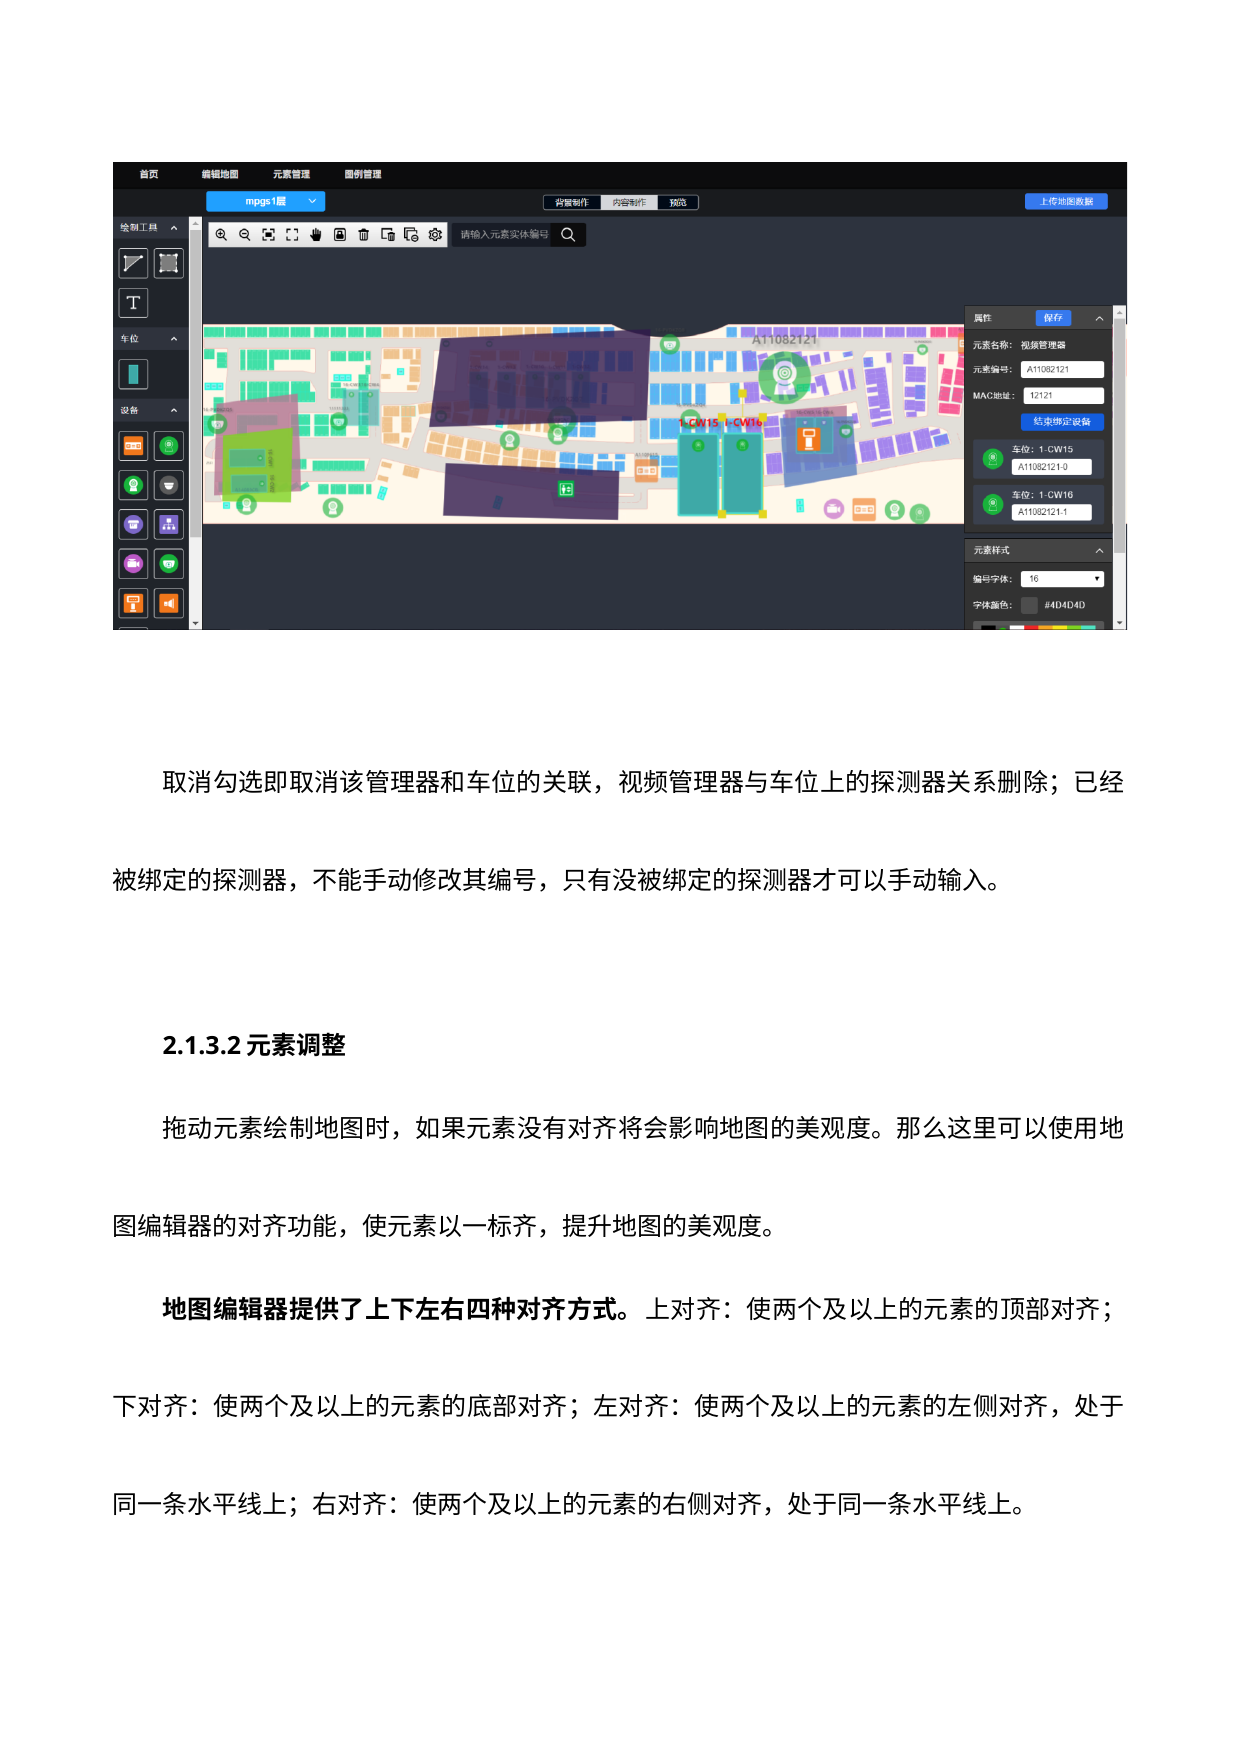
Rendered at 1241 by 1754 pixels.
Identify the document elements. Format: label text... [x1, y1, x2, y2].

text 地图编辑器提供了上下左右四种对齐方式。上对齐：使两个及以上的元素的顶部对齐；下对齐：使两个及以上的元素的底部对齐；左对齐：使两个及以上的元素的左侧对齐，处于同一条水平线上；右对齐：使两个及以上的元素的右侧对齐，处于同一条水平线上。 [112, 1275, 1128, 1535]
text 2.1.3.2元素调整 [112, 1011, 1128, 1076]
picture [113, 162, 1128, 630]
text 拖动元素绘制地图时，如果元素没有对齐将会影响地图的美观度。那么这里可以使用地图编辑器的对齐功能，使元素以一标齐，提升地图的美观度。 [112, 1094, 1128, 1257]
text 取消勾选即取消该管理器和车位的关联，视频管理器与车位上的探测器关系删除；已经被绑定的探测器，不能手动修改其编号，只有没被绑定的探测器才可以手动输入。 [112, 748, 1128, 911]
